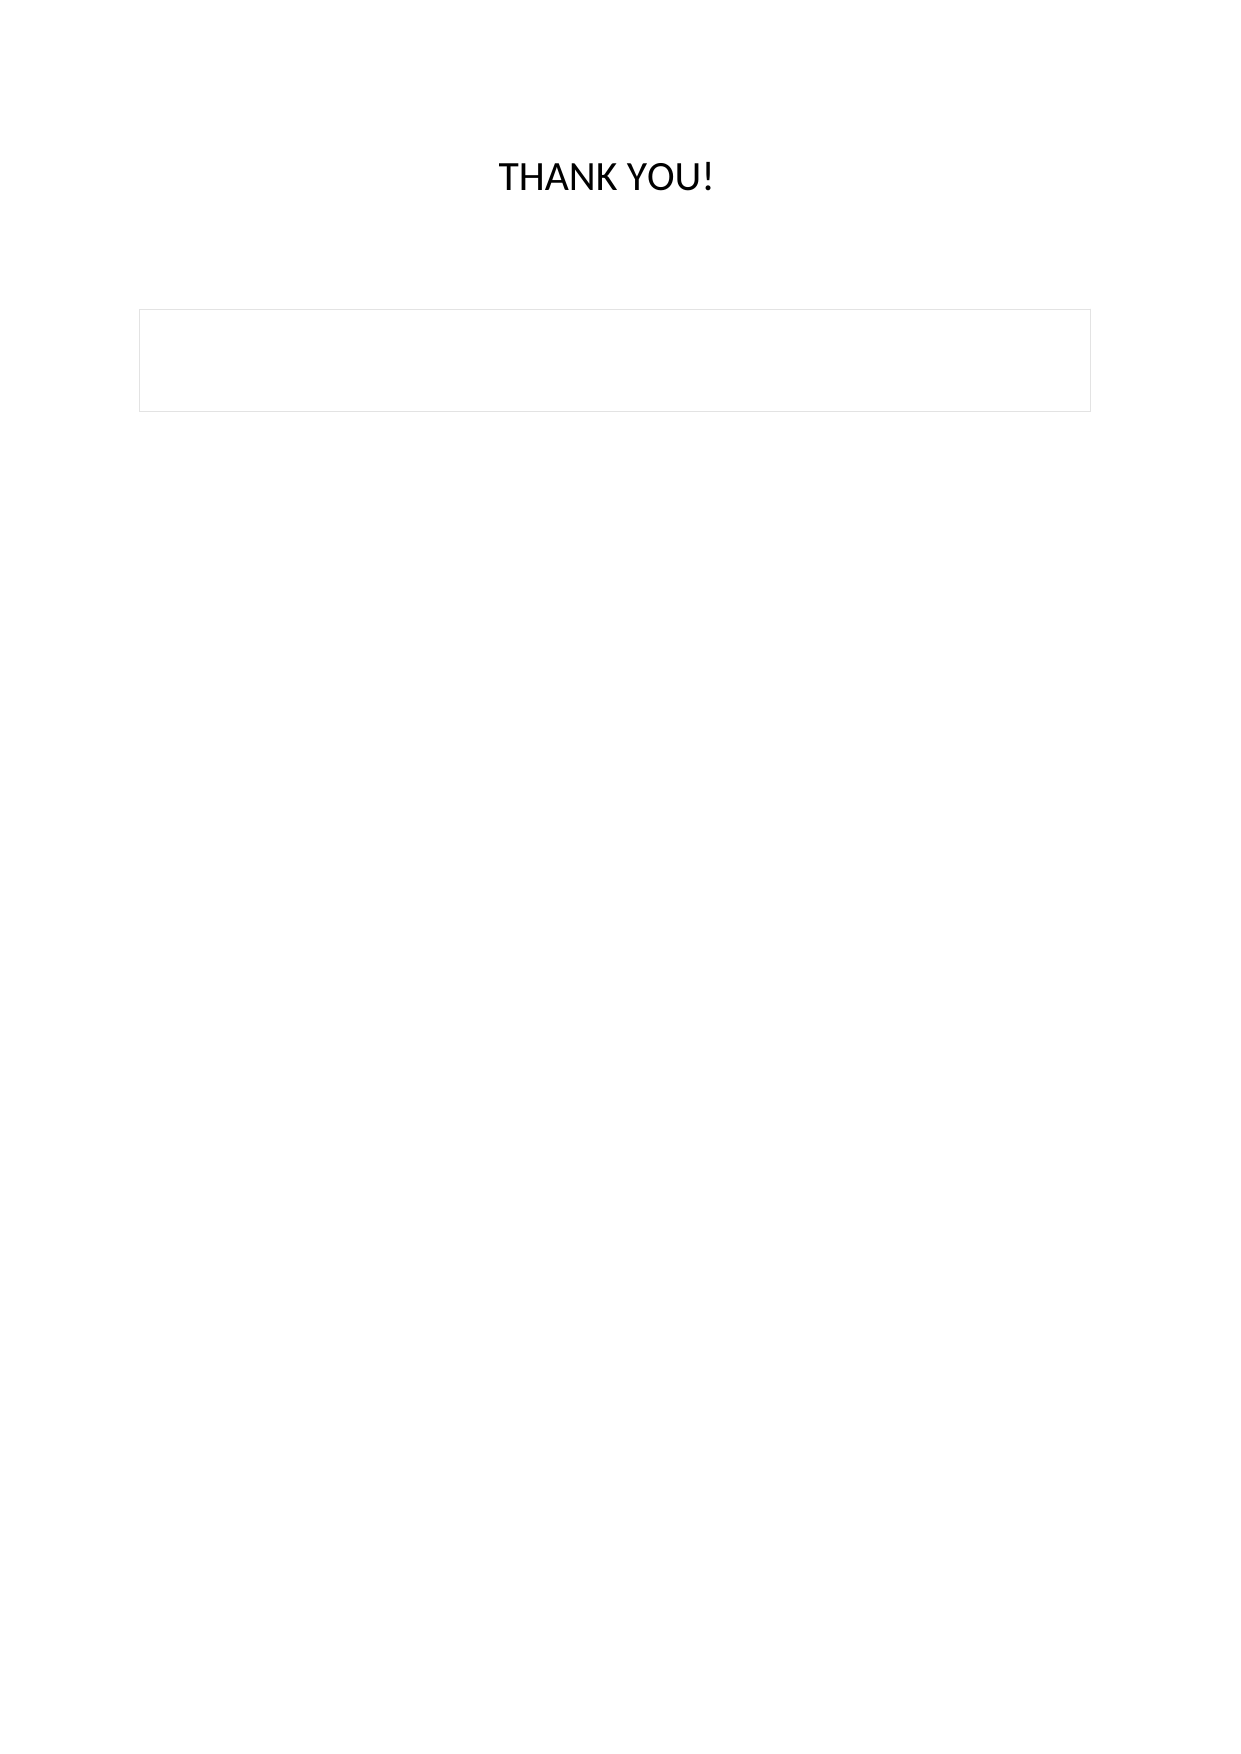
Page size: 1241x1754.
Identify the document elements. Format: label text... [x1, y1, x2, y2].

text THANK YOU! [150, 150, 1090, 201]
